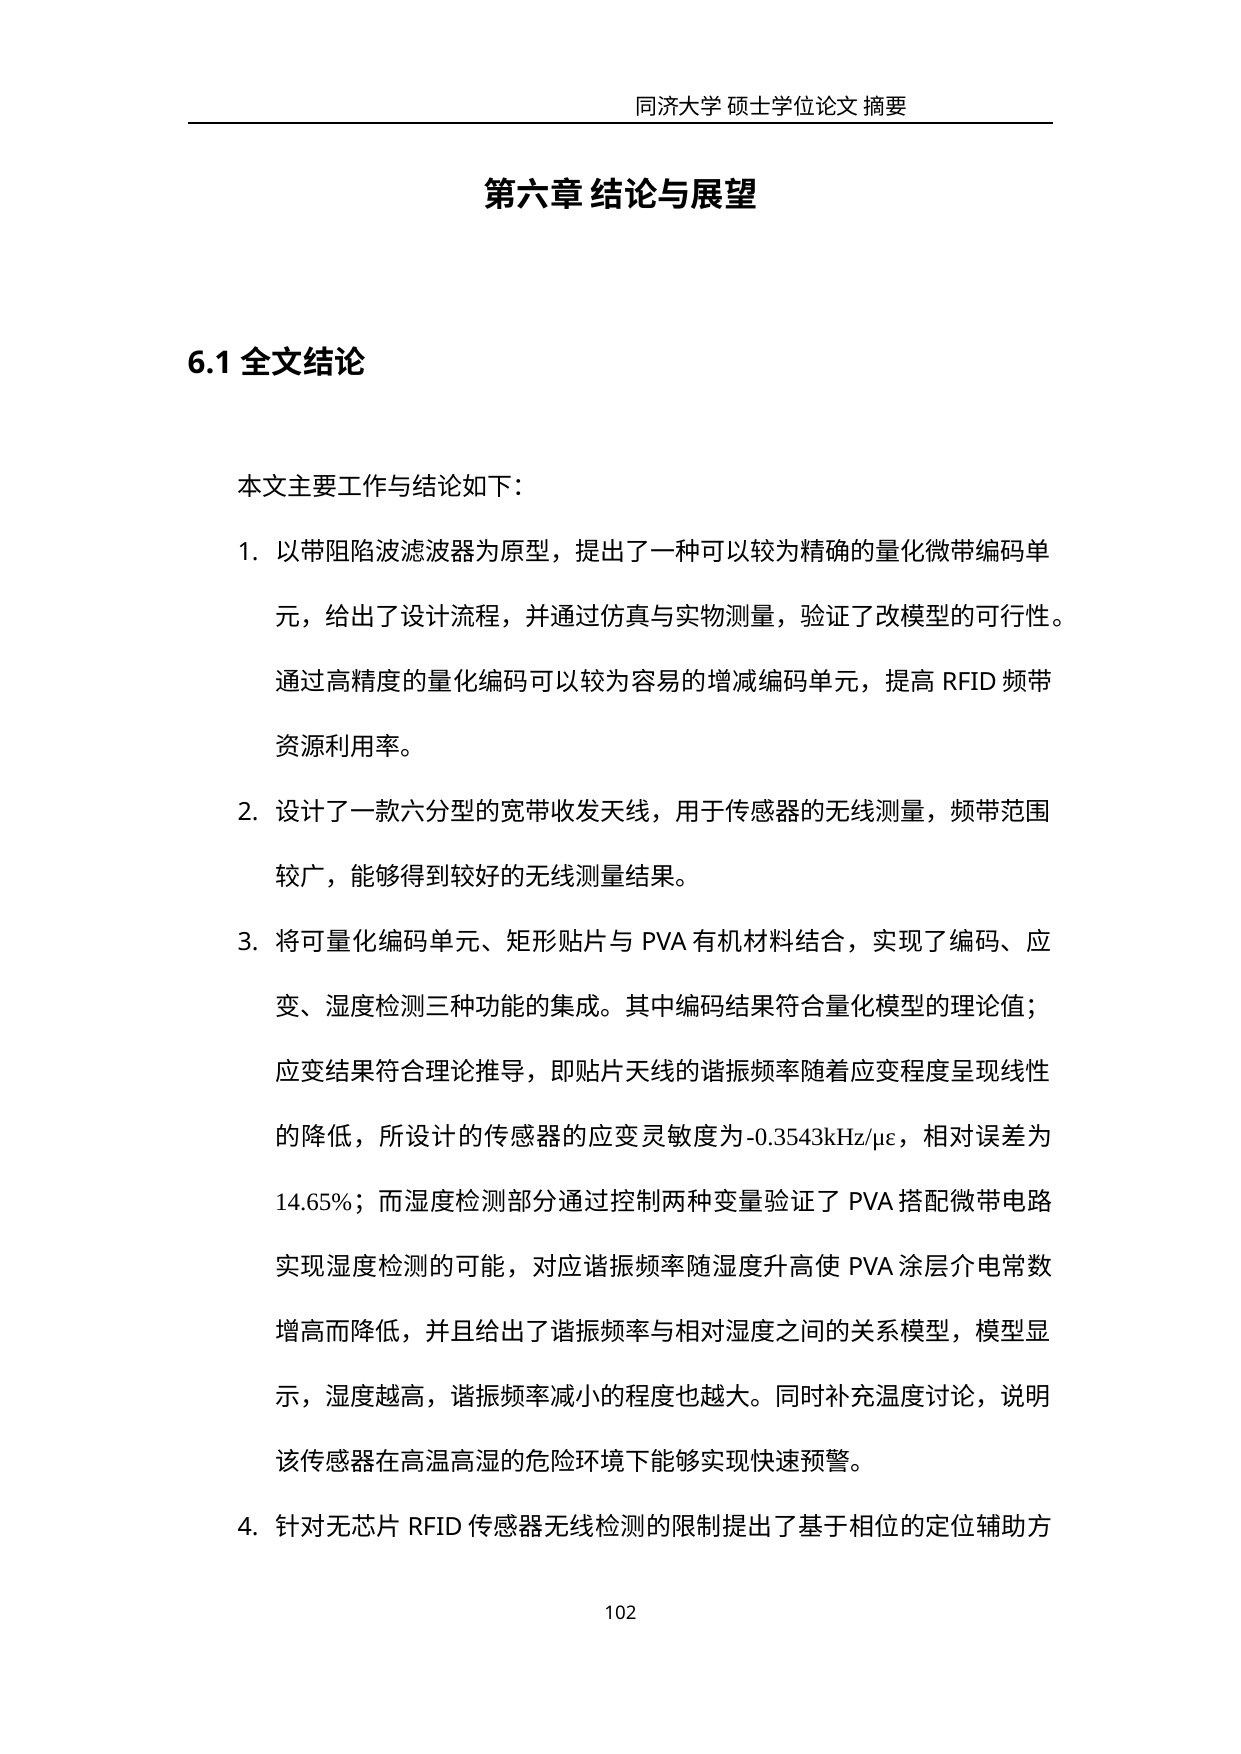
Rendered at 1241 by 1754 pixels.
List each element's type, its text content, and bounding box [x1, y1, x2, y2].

list 设计了一款六分型的宽带收发天线，用于传感器的无线测量，频带范围较广，能够得到较好的无线测量结果。 [237, 777, 1053, 907]
list 将可量化编码单元、矩形贴片与PVA有机材料结合，实现了编码、应变、湿度检测三种功能的集成。其中编码结果符合量化模型的理论值；应变结果符合理论推导，即贴片天线的谐振频率随着应变程度呈现线性的降低，所设计的传感器的应变灵敏度为-0.3543kHz/με，相对误差为14.65%；而湿度检测部分通过控制两种变量验证了PVA搭配微带电路实现湿度检测的可能，对应谐振频率随湿度升高使PVA涂层介电常数增高而降低，并且给出了谐振频率与相对湿度之间的关系模型，模型显示，湿度越高，谐振频率减小的程度也越大。同时补充温度讨论，说明该传感器在高温高湿的危险环境下能够实现快速预警。 [237, 907, 1053, 1492]
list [237, 1492, 1053, 1557]
text 本文主要工作与结论如下： [187, 452, 1053, 517]
subtitle 第六章 结论与展望 [187, 160, 1053, 225]
subtitle 6.1 全文结论 [187, 327, 1053, 392]
list 以带阻陷波滤波器为原型，提出了一种可以较为精确的量化微带编码单元，给出了设计流程，并通过仿真与实物测量，验证了改模型的可行性。通过高精度的量化编码可以较为容易的增减编码单元，提高RFID频带资源利用率。 [237, 517, 1053, 777]
